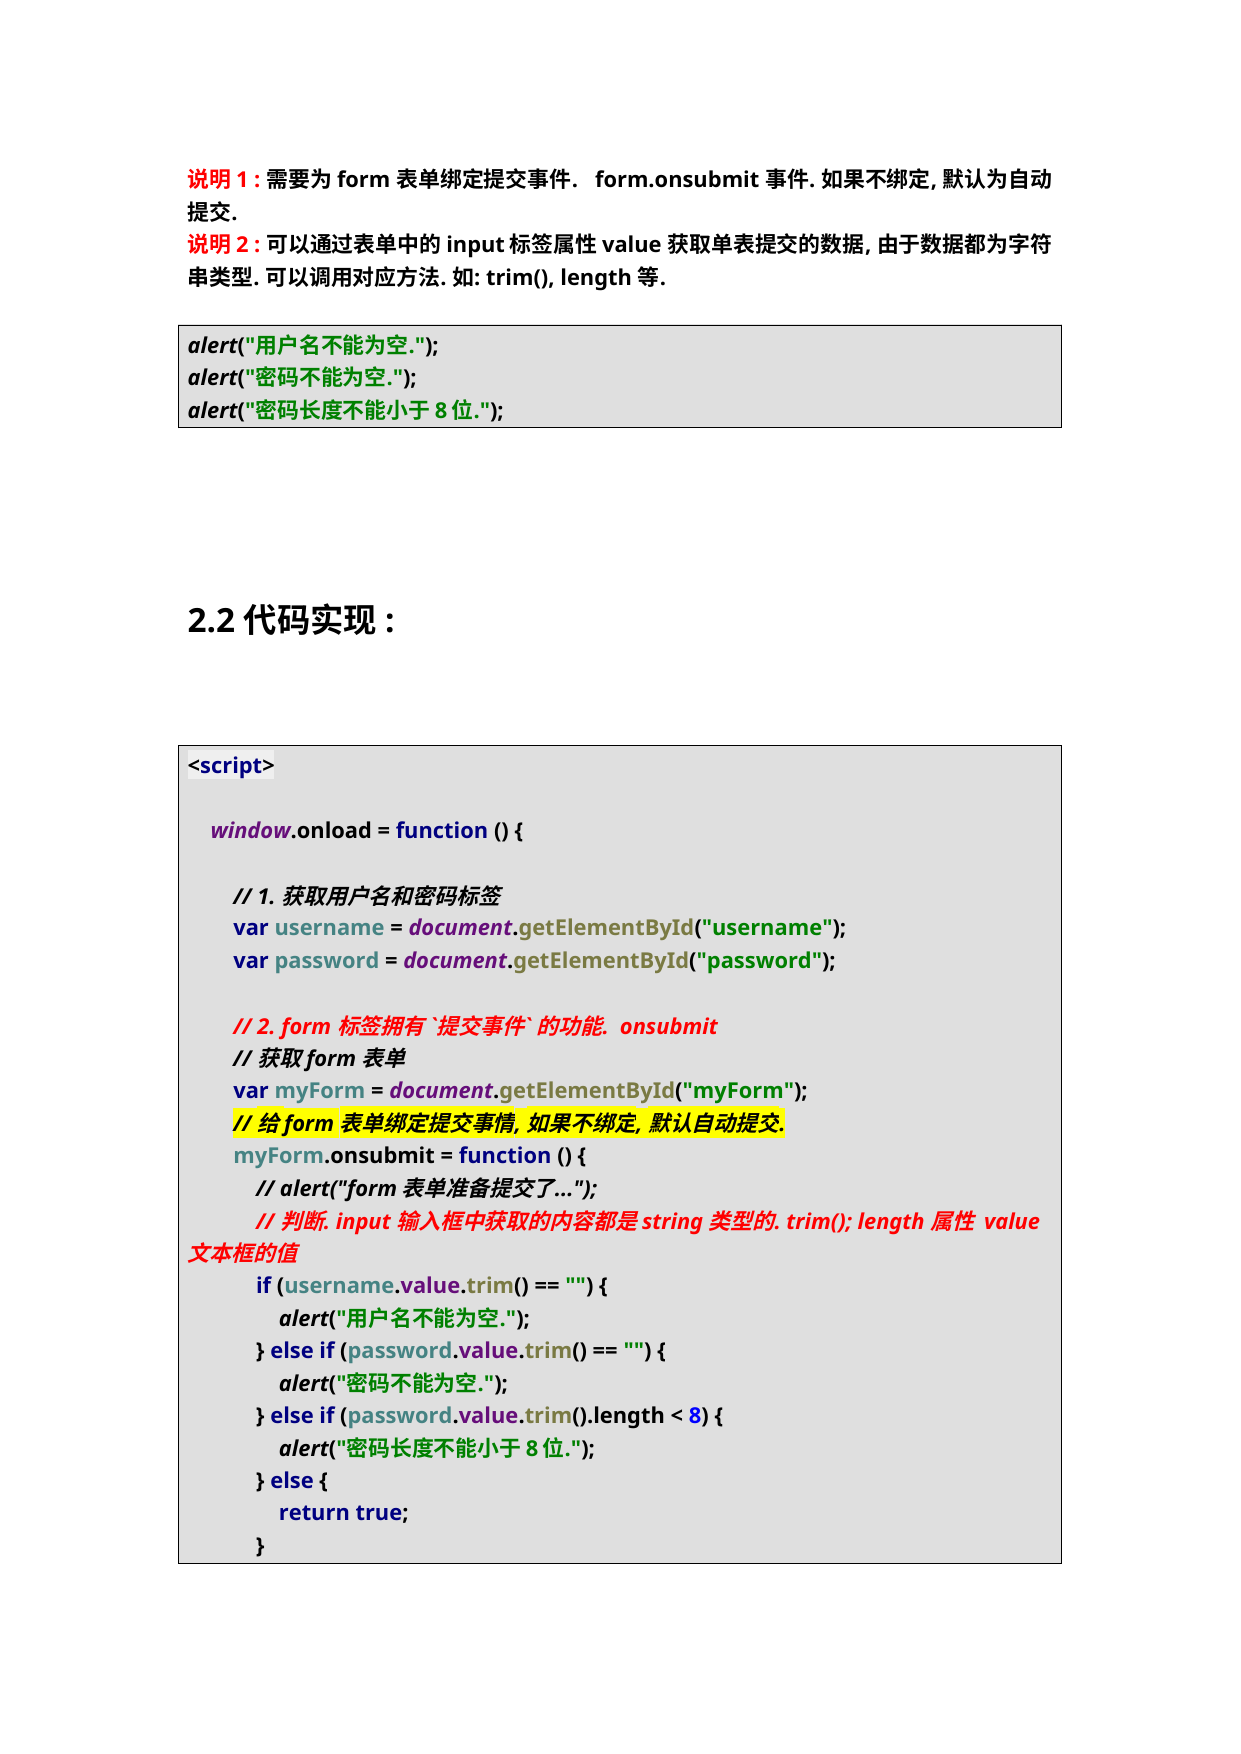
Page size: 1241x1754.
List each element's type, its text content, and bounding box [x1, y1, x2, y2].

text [179, 746, 1061, 1563]
text alert("用户名不能为空."); alert("密码不能为空."); alert("密码长度不能小于8位."); [179, 326, 1061, 427]
text 说明2 : 可以通过表单中的input标签属性 value 获取单表提交的数据, 由于数据都为字符串类型. 可以调用对应方法. 如: trim(), length 等. [187, 227, 1053, 292]
text 说明1 : 需要为 form 表单绑定提交事件. form.onsubmit 事件. 如果不绑定, 默认为自动提交. [187, 162, 1053, 227]
subtitle 2.2 代码实现 : [187, 585, 1053, 650]
